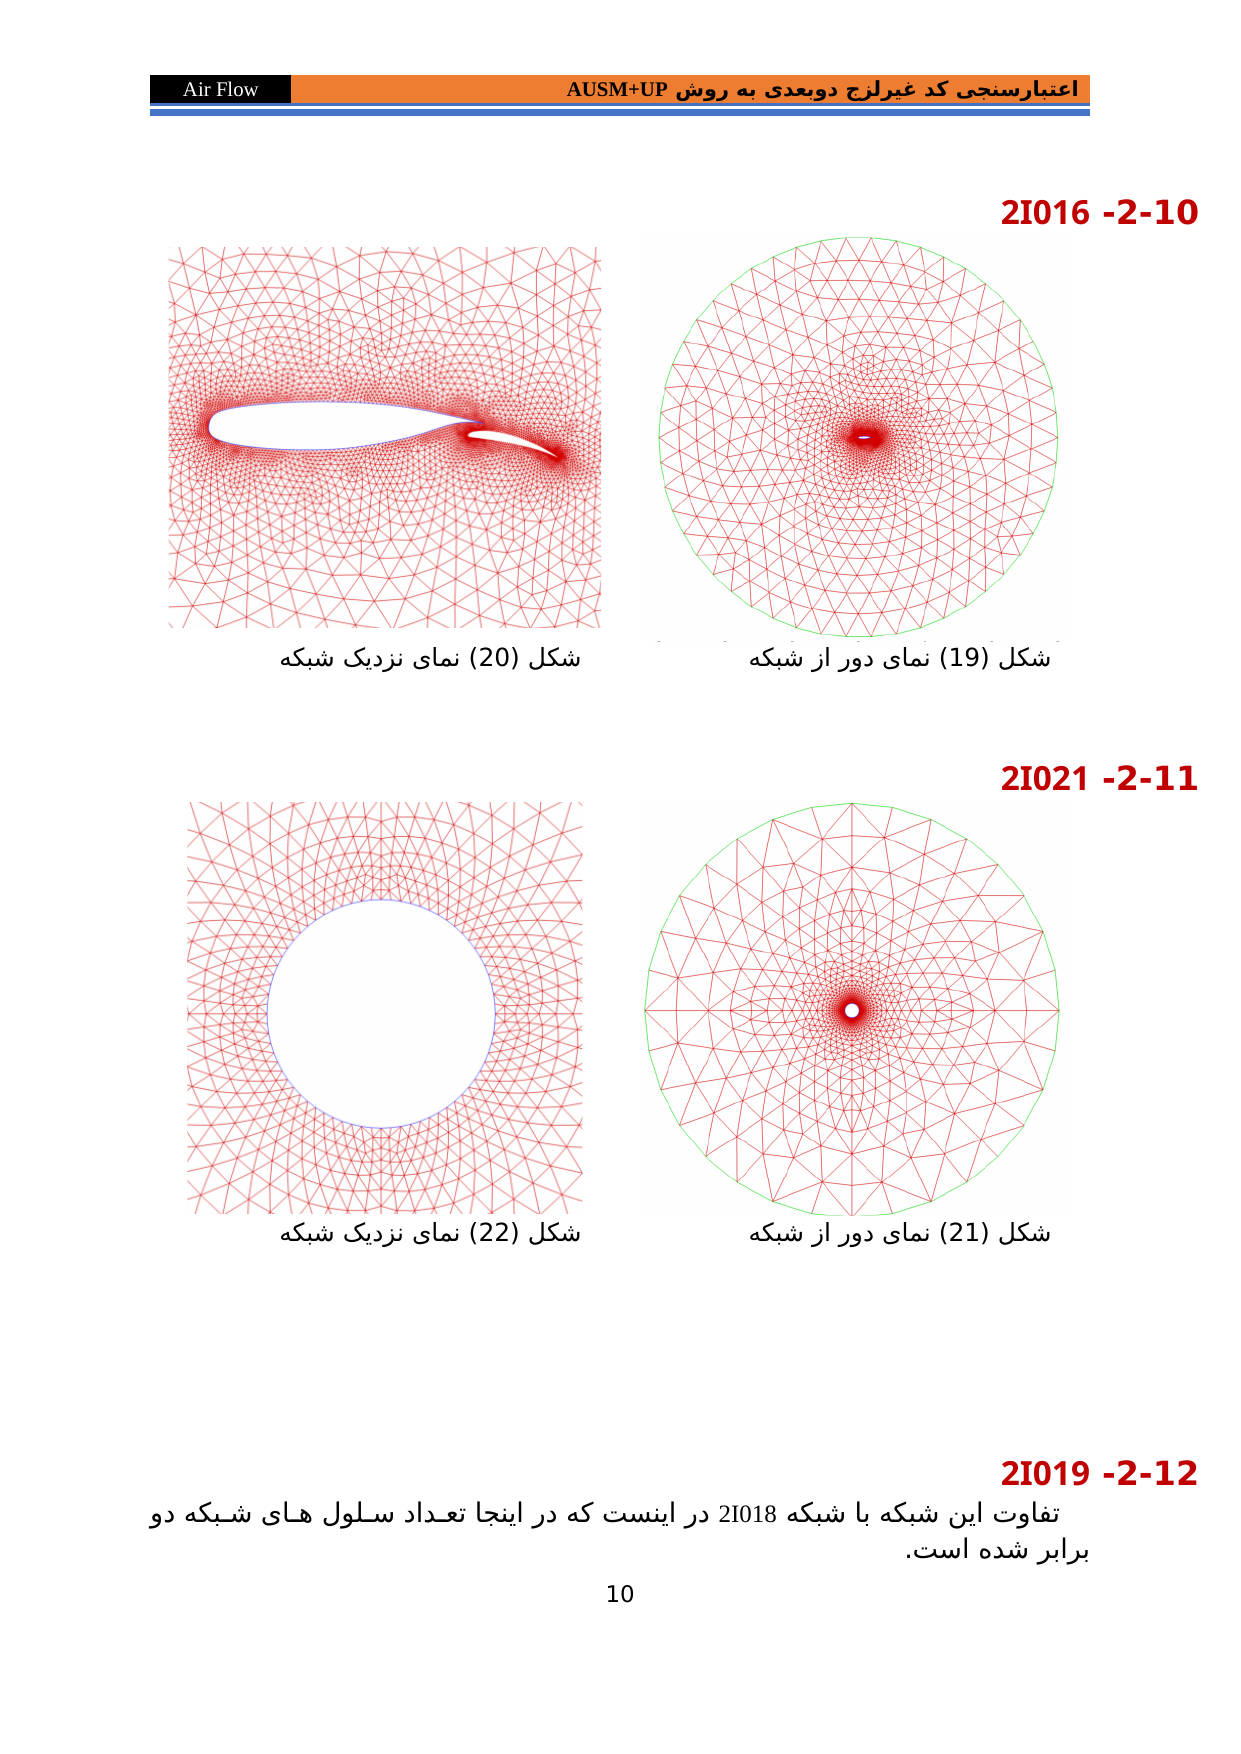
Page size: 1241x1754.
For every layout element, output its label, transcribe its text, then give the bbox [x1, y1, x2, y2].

table_header [150, 235, 619, 643]
picture [641, 234, 1068, 642]
table_cell نمای نزدیک شبکه [150, 643, 619, 709]
picture [168, 247, 602, 628]
subtitle 2I021 [150, 754, 1090, 800]
subtitle 2I019 [150, 1449, 1090, 1495]
picture [187, 802, 583, 1214]
table_header [620, 800, 1089, 1218]
table_header [620, 235, 1089, 643]
table_cell نمای دور از شبکه [620, 1218, 1089, 1449]
table_cell نمای دور از شبکه [620, 643, 1089, 709]
table_cell نمای نزدیک شبکه [150, 1218, 619, 1449]
table_header [150, 800, 619, 1218]
text تفاوت این شبکه با شبکه 2I018 در اینست که در اینجا تعداد سلول های شبکه دو برابر شده است. [150, 1497, 1090, 1565]
picture [639, 799, 1070, 1216]
subtitle 2I016 [150, 189, 1090, 234]
